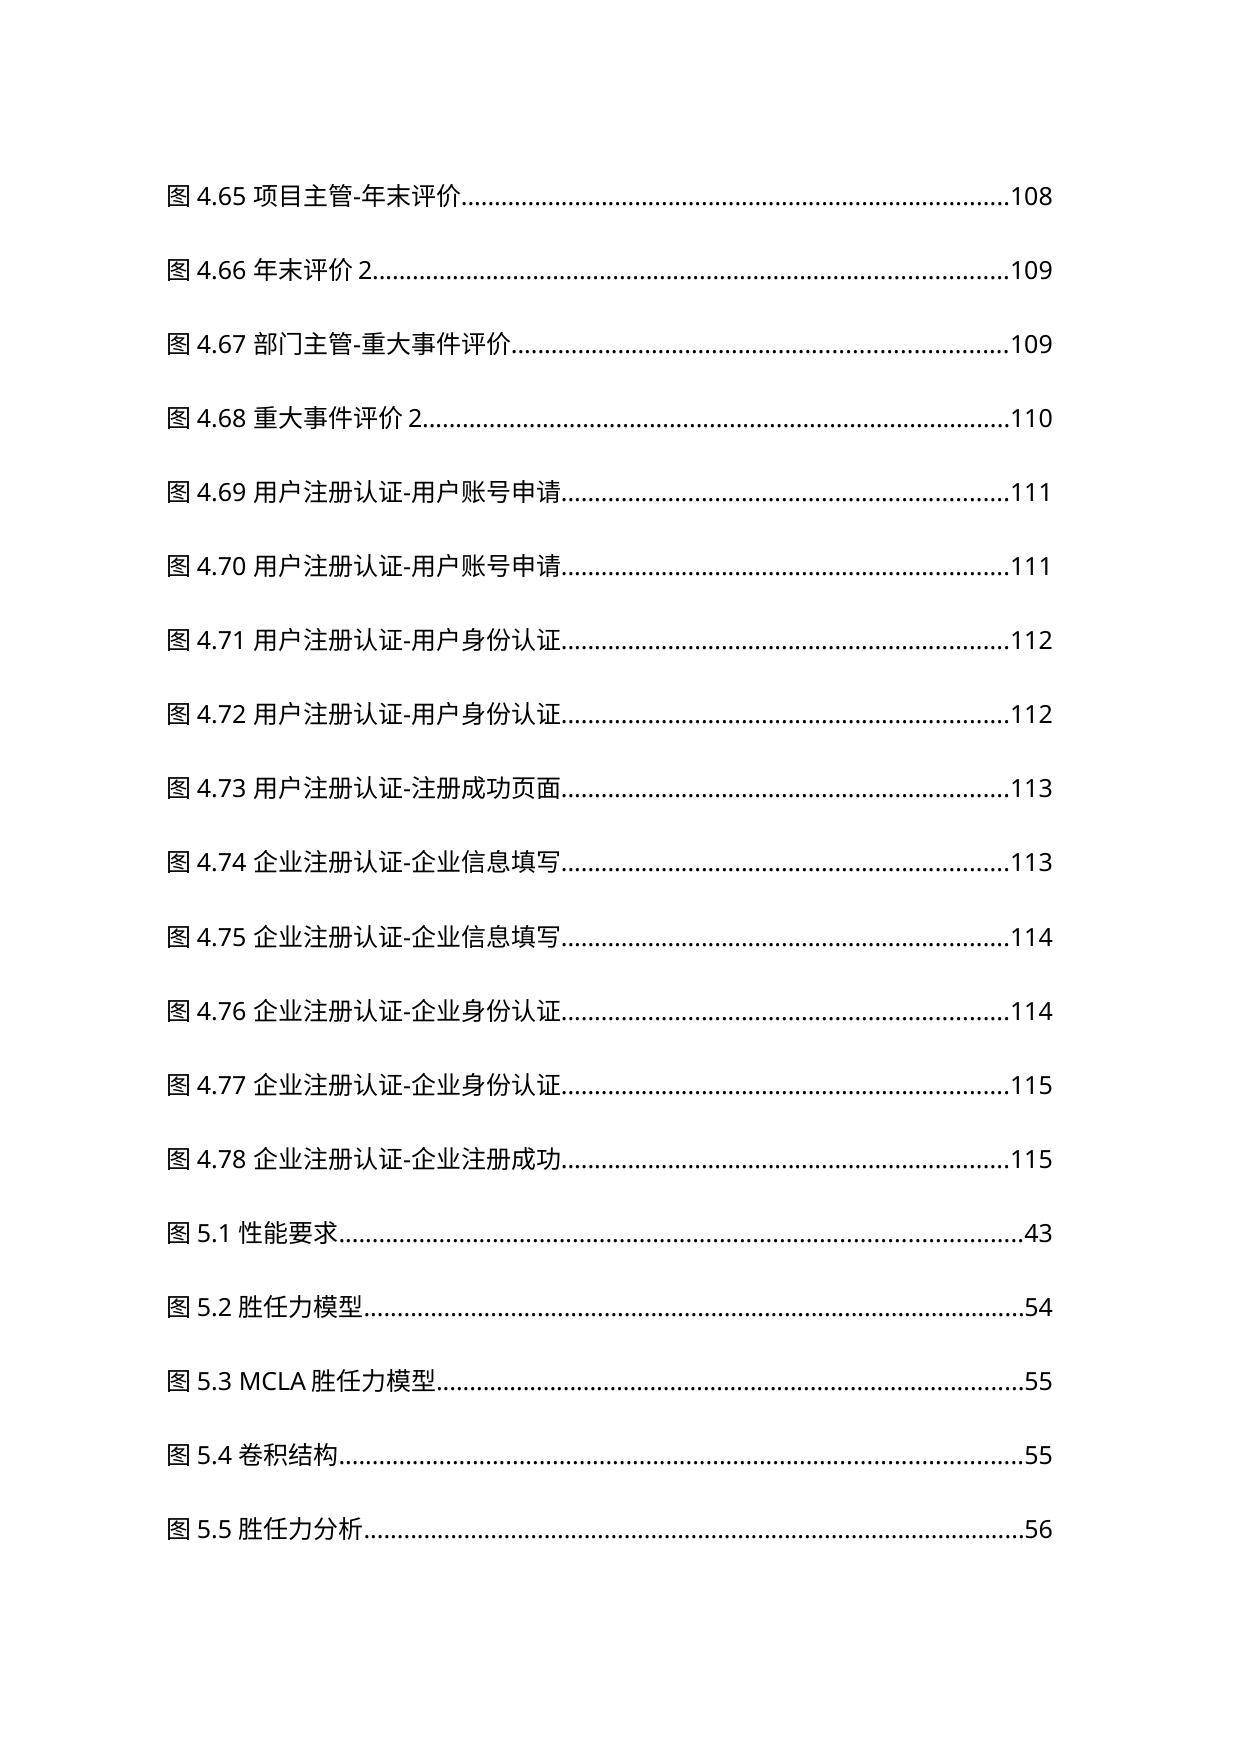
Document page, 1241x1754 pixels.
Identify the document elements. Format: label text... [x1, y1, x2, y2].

text 图5.1 性能要求 43 [167, 1199, 1053, 1264]
text 图4.65 项目主管-年末评价 108 [167, 162, 1053, 227]
text 图4.73 用户注册认证-注册成功页面 113 [167, 754, 1053, 819]
text 图5.5 胜任力分析 56 [167, 1495, 1053, 1560]
text 图5.4 卷积结构 55 [167, 1421, 1053, 1486]
text 图4.67 部门主管-重大事件评价 109 [167, 310, 1053, 375]
text 图4.71 用户注册认证-用户身份认证 112 [167, 606, 1053, 671]
text 图4.76 企业注册认证-企业身份认证 114 [167, 977, 1053, 1042]
text 图4.69 用户注册认证-用户账号申请 111 [167, 458, 1053, 523]
text 图4.75 企业注册认证-企业信息填写 114 [167, 903, 1053, 968]
text 图4.74 企业注册认证-企业信息填写 113 [167, 828, 1053, 893]
text 图4.78 企业注册认证-企业注册成功 115 [167, 1125, 1053, 1190]
text 图4.77 企业注册认证-企业身份认证 115 [167, 1051, 1053, 1116]
text 图4.68 重大事件评价2 110 [167, 384, 1053, 449]
text 图4.72 用户注册认证-用户身份认证 112 [167, 680, 1053, 745]
text 图5.2 胜任力模型 54 [167, 1273, 1053, 1338]
text 图4.70 用户注册认证-用户账号申请 111 [167, 532, 1053, 597]
text 图5.3 MCLA胜任力模型 55 [167, 1347, 1053, 1412]
text 图4.66 年末评价2 109 [167, 236, 1053, 301]
